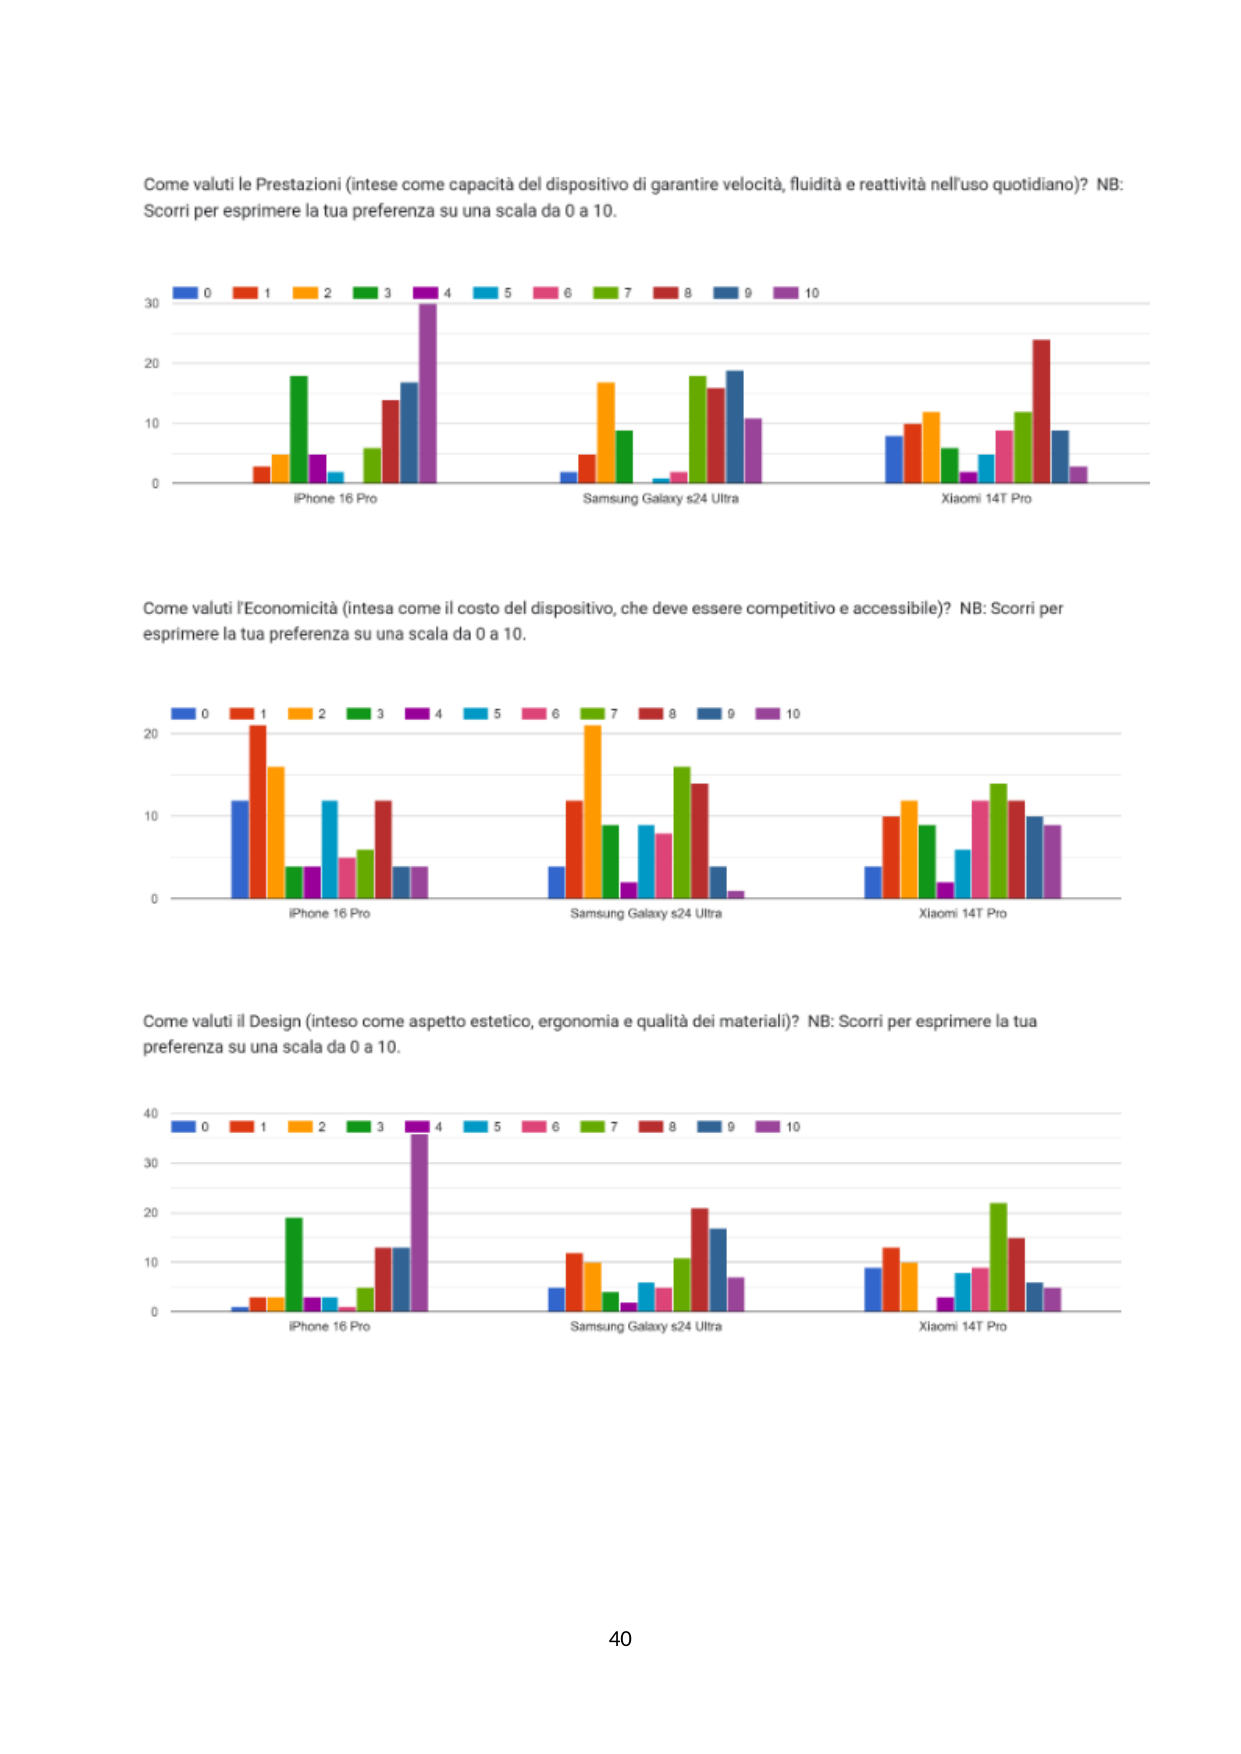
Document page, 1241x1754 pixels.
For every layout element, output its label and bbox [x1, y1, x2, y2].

picture [118, 572, 1122, 977]
picture [118, 985, 1122, 1390]
picture [118, 147, 1150, 564]
